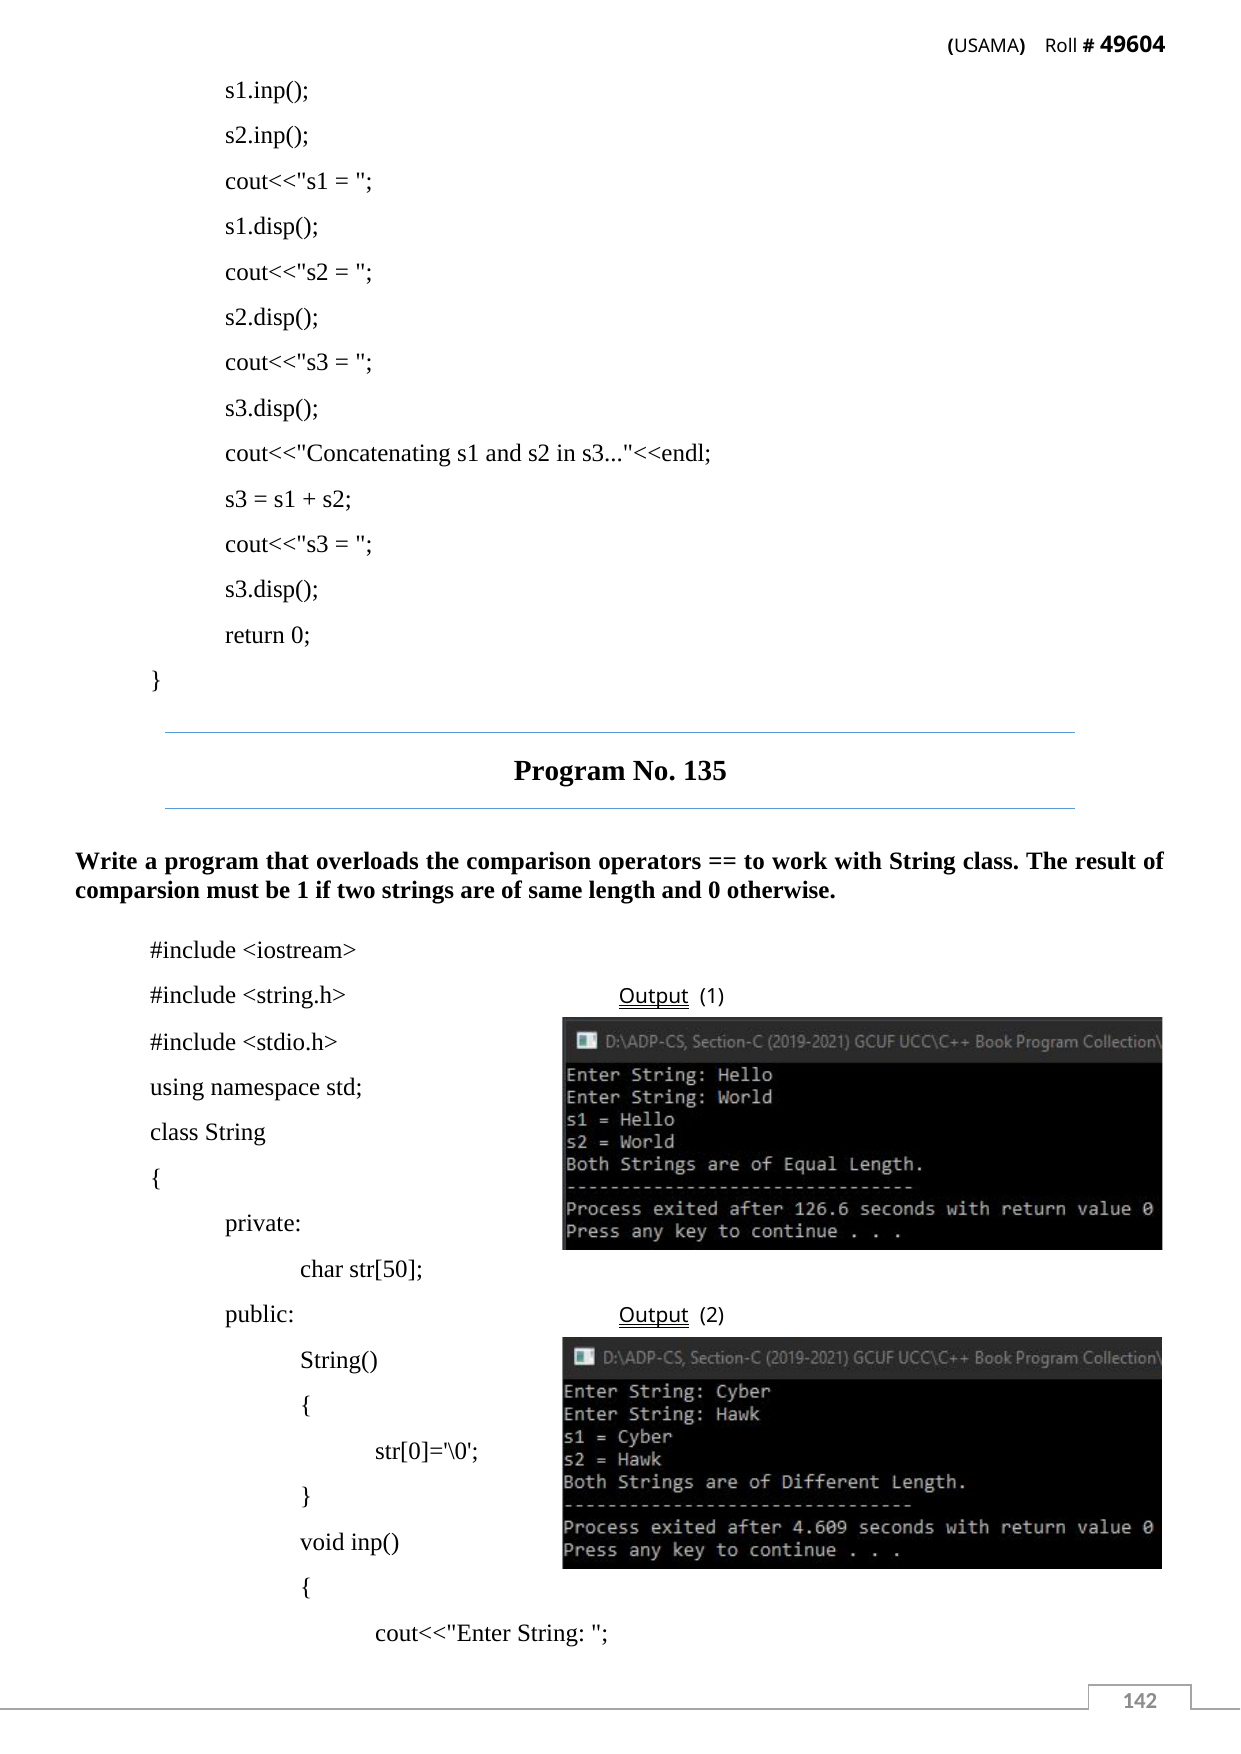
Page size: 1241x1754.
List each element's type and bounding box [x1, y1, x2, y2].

picture [562, 1337, 1162, 1569]
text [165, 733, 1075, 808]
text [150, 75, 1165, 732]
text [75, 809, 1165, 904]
picture [562, 1017, 1163, 1250]
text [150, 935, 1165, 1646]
